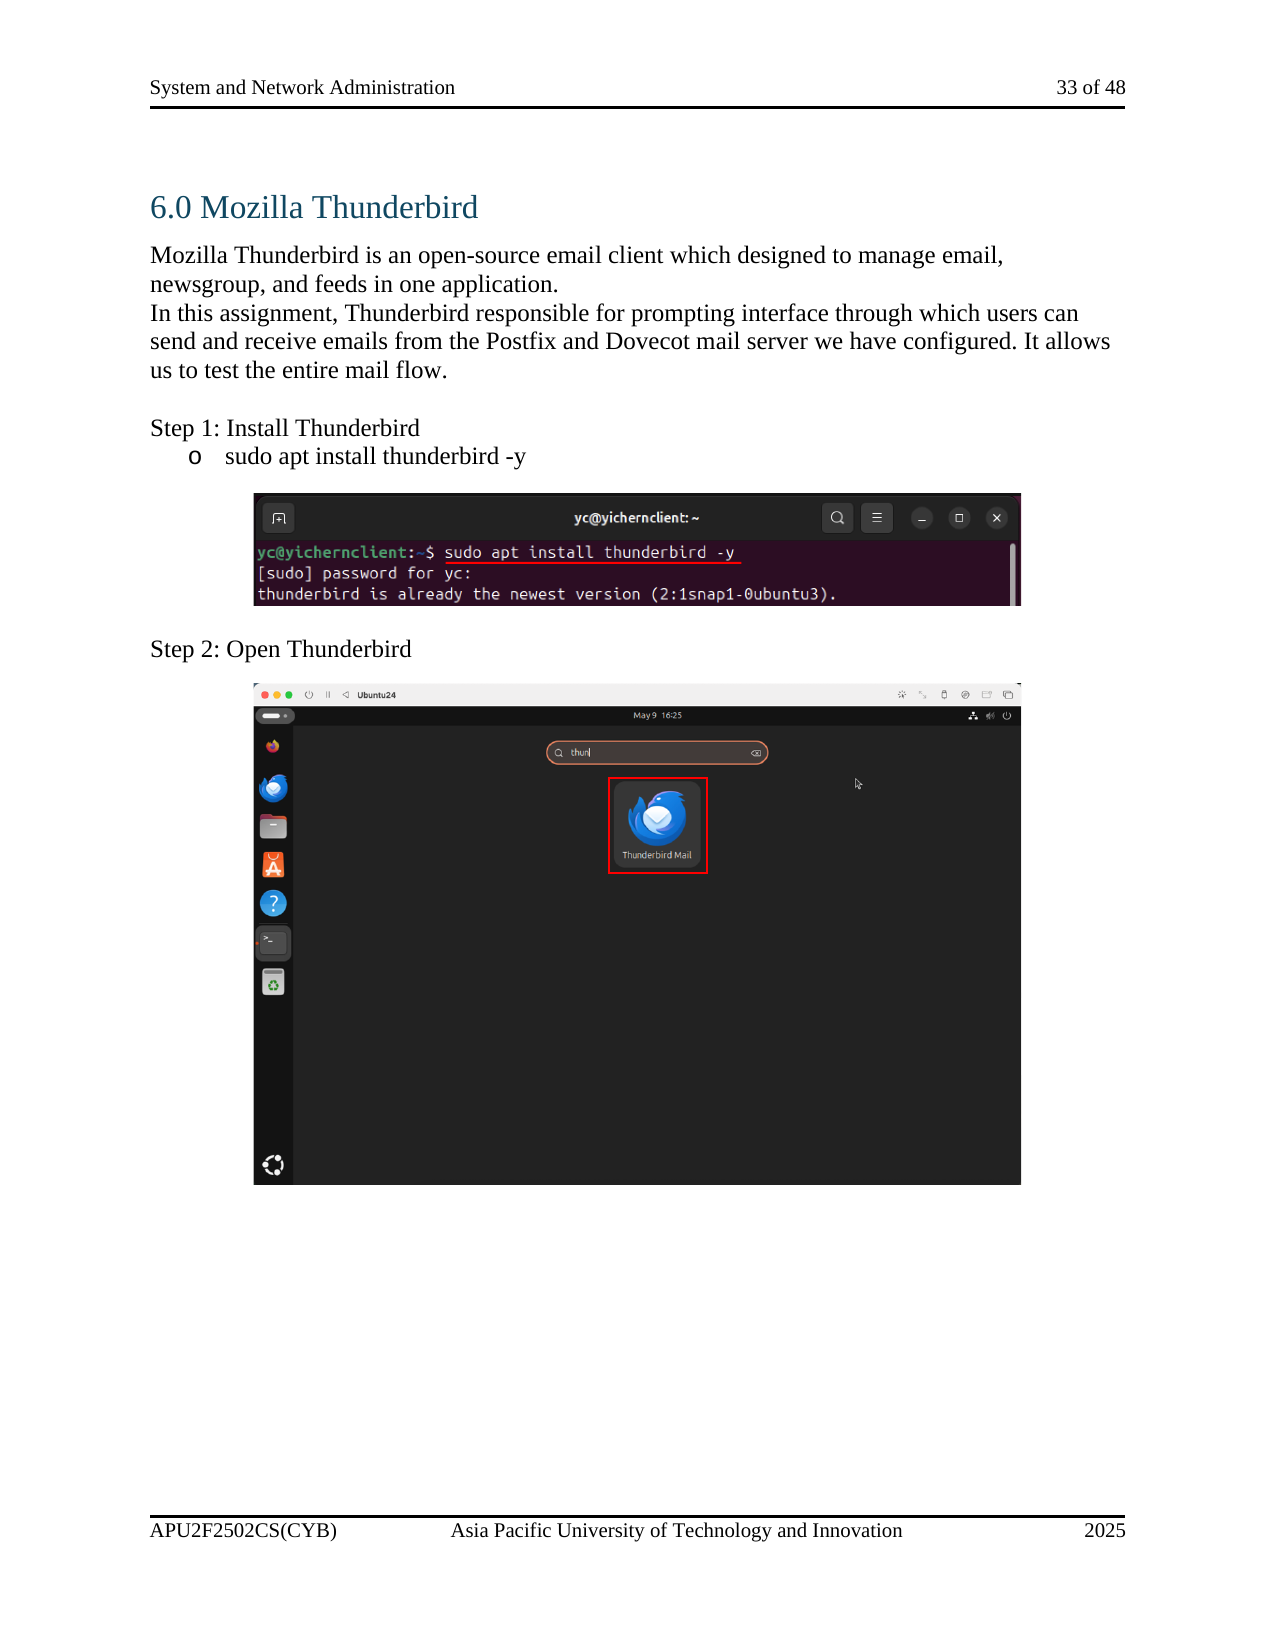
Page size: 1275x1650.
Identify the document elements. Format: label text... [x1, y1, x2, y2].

picture [253, 683, 1022, 1185]
text In this assignment, Thunderbird responsible for prompting interface through which users can send and receive emails from the Postfix and Dovecot mail server we have configured. It allows us to test the entire mail flow. [150, 298, 1125, 384]
subtitle 6.0 Mozilla Thunderbird [150, 187, 1125, 226]
list sudo apt install thunderbird -y [187, 441, 1125, 472]
picture [253, 493, 1022, 606]
text Mozilla Thunderbird is an open-source email client which designed to manage email, newsgroup, and feeds in one application. [150, 240, 1125, 298]
text Step 2: Open Thunderbird [150, 634, 1125, 663]
text Step 1: Install Thunderbird [150, 413, 1125, 441]
